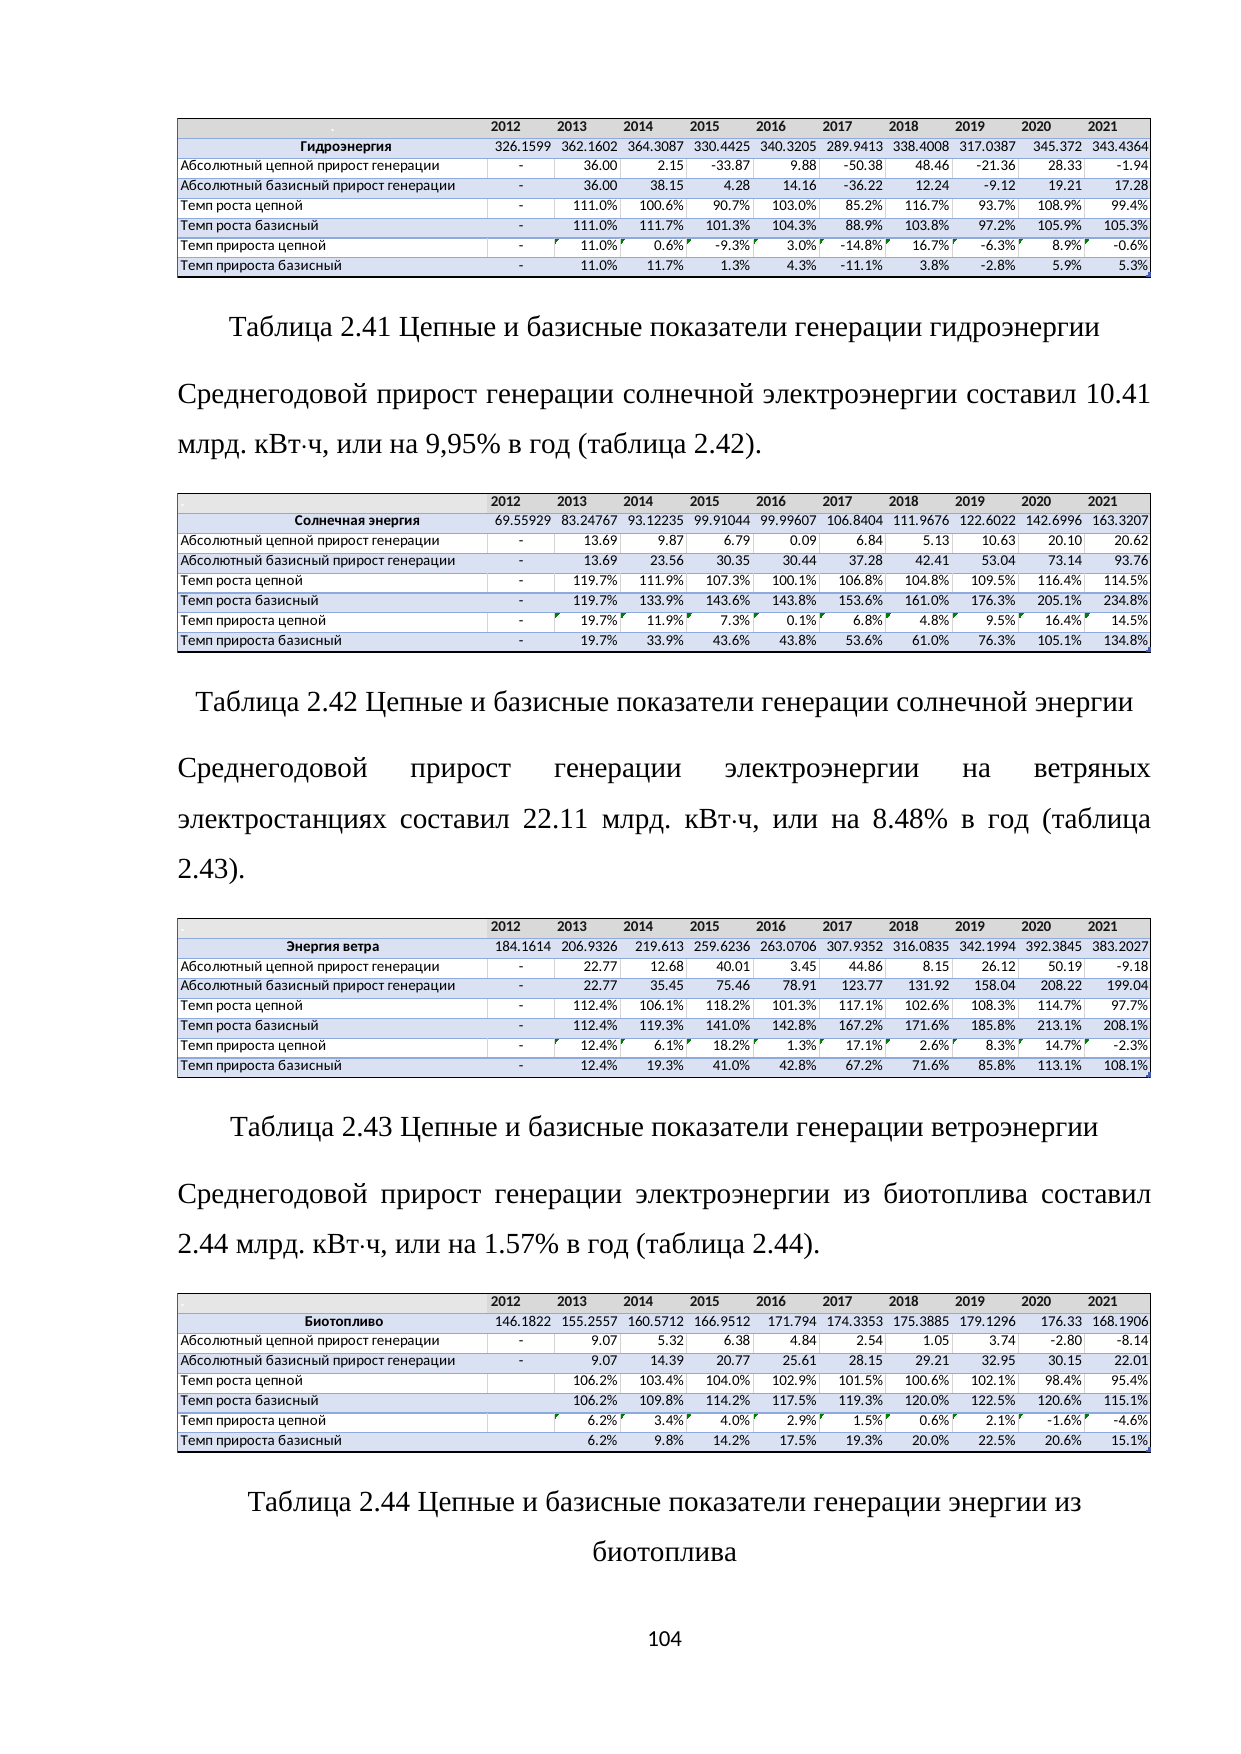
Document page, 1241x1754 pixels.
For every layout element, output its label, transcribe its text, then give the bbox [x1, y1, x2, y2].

text Среднегодовой прирост генерации электроэнергии из биотоплива составил 2.44 млрд. кВт⋅ч, или на 1.57% в год (таблица 2.44). [177, 1176, 1152, 1260]
text Таблица 2.44 Цепные и базисные показатели генерации энергии из биотоплива [177, 1484, 1152, 1568]
text Таблица 2.41 Цепные и базисные показатели генерации гидроэнергии [177, 309, 1152, 342]
text Среднегодовой прирост генерации солнечной электроэнергии составил 10.41 млрд. кВт⋅ч, или на 9,95% в год (таблица 2.42). [177, 376, 1152, 459]
text Таблица 2.43 Цепные и базисные показатели генерации ветроэнергии [177, 1109, 1152, 1142]
text Таблица 2.42 Цепные и базисные показатели генерации солнечной энергии [177, 684, 1152, 717]
text Среднегодовой прирост генерации электроэнергии на ветряных электростанциях составил 22.11 млрд. кВт⋅ч, или на 8.48% в год (таблица 2.43). [177, 751, 1152, 885]
